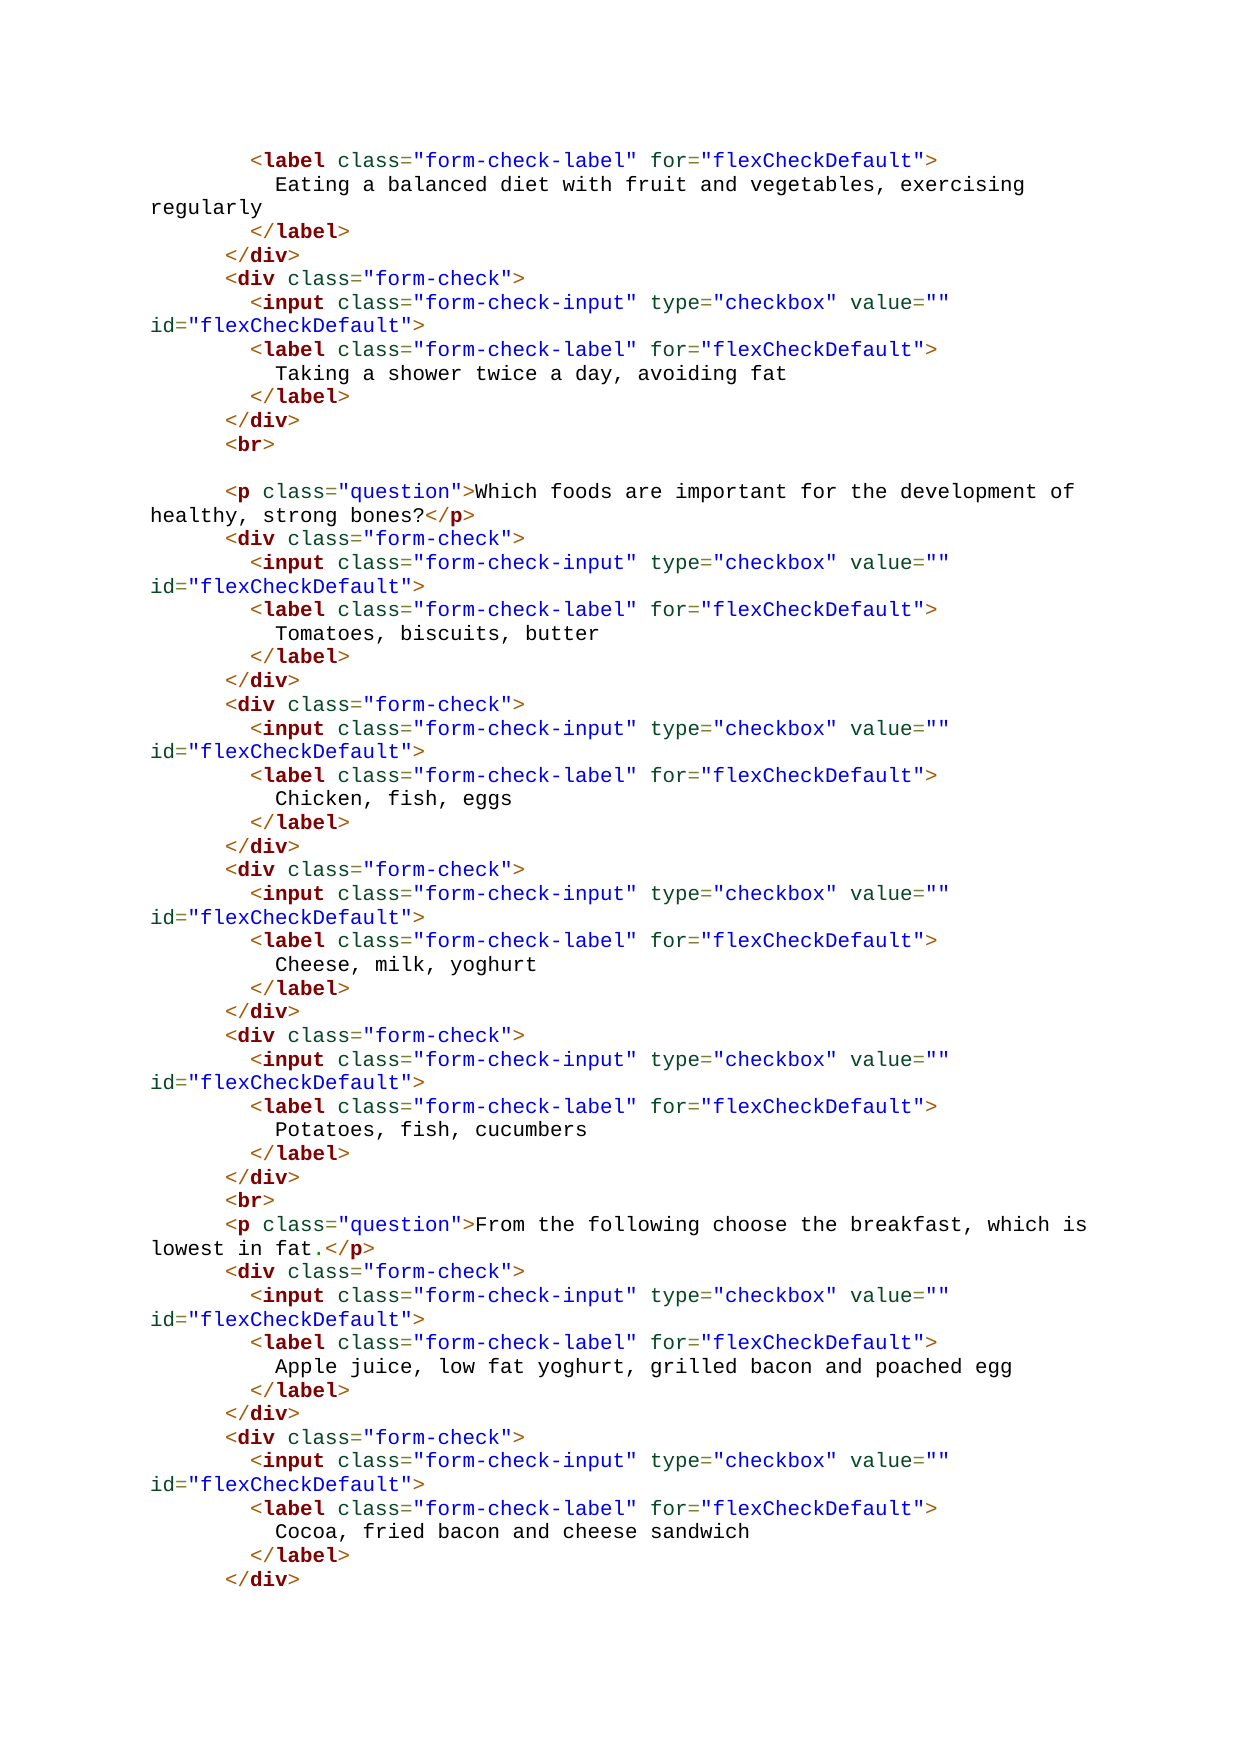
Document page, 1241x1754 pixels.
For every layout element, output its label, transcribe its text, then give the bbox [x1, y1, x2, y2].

text Chicken, fish, eggs [150, 788, 1090, 812]
text <br> [150, 1190, 1090, 1214]
text <label class="form-check-label" for="flexCheckDefault"> [150, 1332, 1090, 1356]
text <div class="form-check"> [150, 1261, 1090, 1285]
text <input class="form-check-input" type="checkbox" value="" id="flexCheckDefault"> [150, 883, 1090, 930]
text <label class="form-check-label" for="flexCheckDefault"> [150, 599, 1090, 623]
text </label> [150, 812, 1090, 836]
text </div> [150, 410, 1090, 434]
text </label> [150, 1143, 1090, 1167]
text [150, 1498, 1090, 1521]
text Tomatoes, biscuits, butter [150, 623, 1090, 647]
text <label class="form-check-label" for="flexCheckDefault"> [150, 765, 1090, 788]
text Taking a shower twice a day, avoiding fat [150, 363, 1090, 386]
text Potatoes, fish, cucumbers [150, 1119, 1090, 1143]
text </div> [150, 1001, 1090, 1025]
text Cocoa, fried bacon and cheese sandwich [150, 1521, 1090, 1545]
text <div class="form-check"> [150, 694, 1090, 717]
text </label> [150, 978, 1090, 1001]
text <div class="form-check"> [150, 859, 1090, 883]
text <label class="form-check-label" for="flexCheckDefault"> [150, 339, 1090, 363]
text <div class="form-check"> [150, 528, 1090, 552]
text </label> [150, 1545, 1090, 1569]
text <input class="form-check-input" type="checkbox" value="" id="flexCheckDefault"> [150, 292, 1090, 339]
text <div class="form-check"> [150, 1025, 1090, 1048]
text </div> [150, 1167, 1090, 1190]
text <input class="form-check-input" type="checkbox" value="" id="flexCheckDefault"> [150, 717, 1090, 765]
text Cheese, milk, yoghurt [150, 954, 1090, 978]
text </label> [150, 1379, 1090, 1403]
text </label> [150, 221, 1090, 244]
text </div> [150, 836, 1090, 859]
text </div> [150, 1569, 1090, 1592]
text </div> [150, 244, 1090, 268]
text <div class="form-check"> [150, 268, 1090, 292]
text <br> [150, 434, 1090, 457]
text </div> [150, 1403, 1090, 1427]
text </label> [150, 647, 1090, 670]
text <label class="form-check-label" for="flexCheckDefault"> [150, 1096, 1090, 1119]
text <div class="form-check"> [150, 1427, 1090, 1451]
text <input class="form-check-input" type="checkbox" value="" id="flexCheckDefault"> [150, 552, 1090, 599]
text <p class="question">Which foods are important for the development of healthy, strong bones?</p> [150, 481, 1090, 528]
text Apple juice, low fat yoghurt, grilled bacon and poached egg [150, 1356, 1090, 1379]
text Eating a balanced diet with fruit and vegetables, exercising regularly [150, 174, 1090, 221]
text </label> [150, 386, 1090, 410]
text </div> [150, 670, 1090, 694]
text <label class="form-check-label" for="flexCheckDefault"> [150, 930, 1090, 954]
text <p class="question">From the following choose the breakfast, which is lowest in fat.</p> [150, 1214, 1090, 1261]
text <label class="form-check-label" for="flexCheckDefault"> [150, 150, 1090, 174]
text <input class="form-check-input" type="checkbox" value="" id="flexCheckDefault"> [150, 1048, 1090, 1096]
text <input class="form-check-input" type="checkbox" value="" id="flexCheckDefault"> [150, 1285, 1090, 1332]
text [150, 1451, 1090, 1498]
